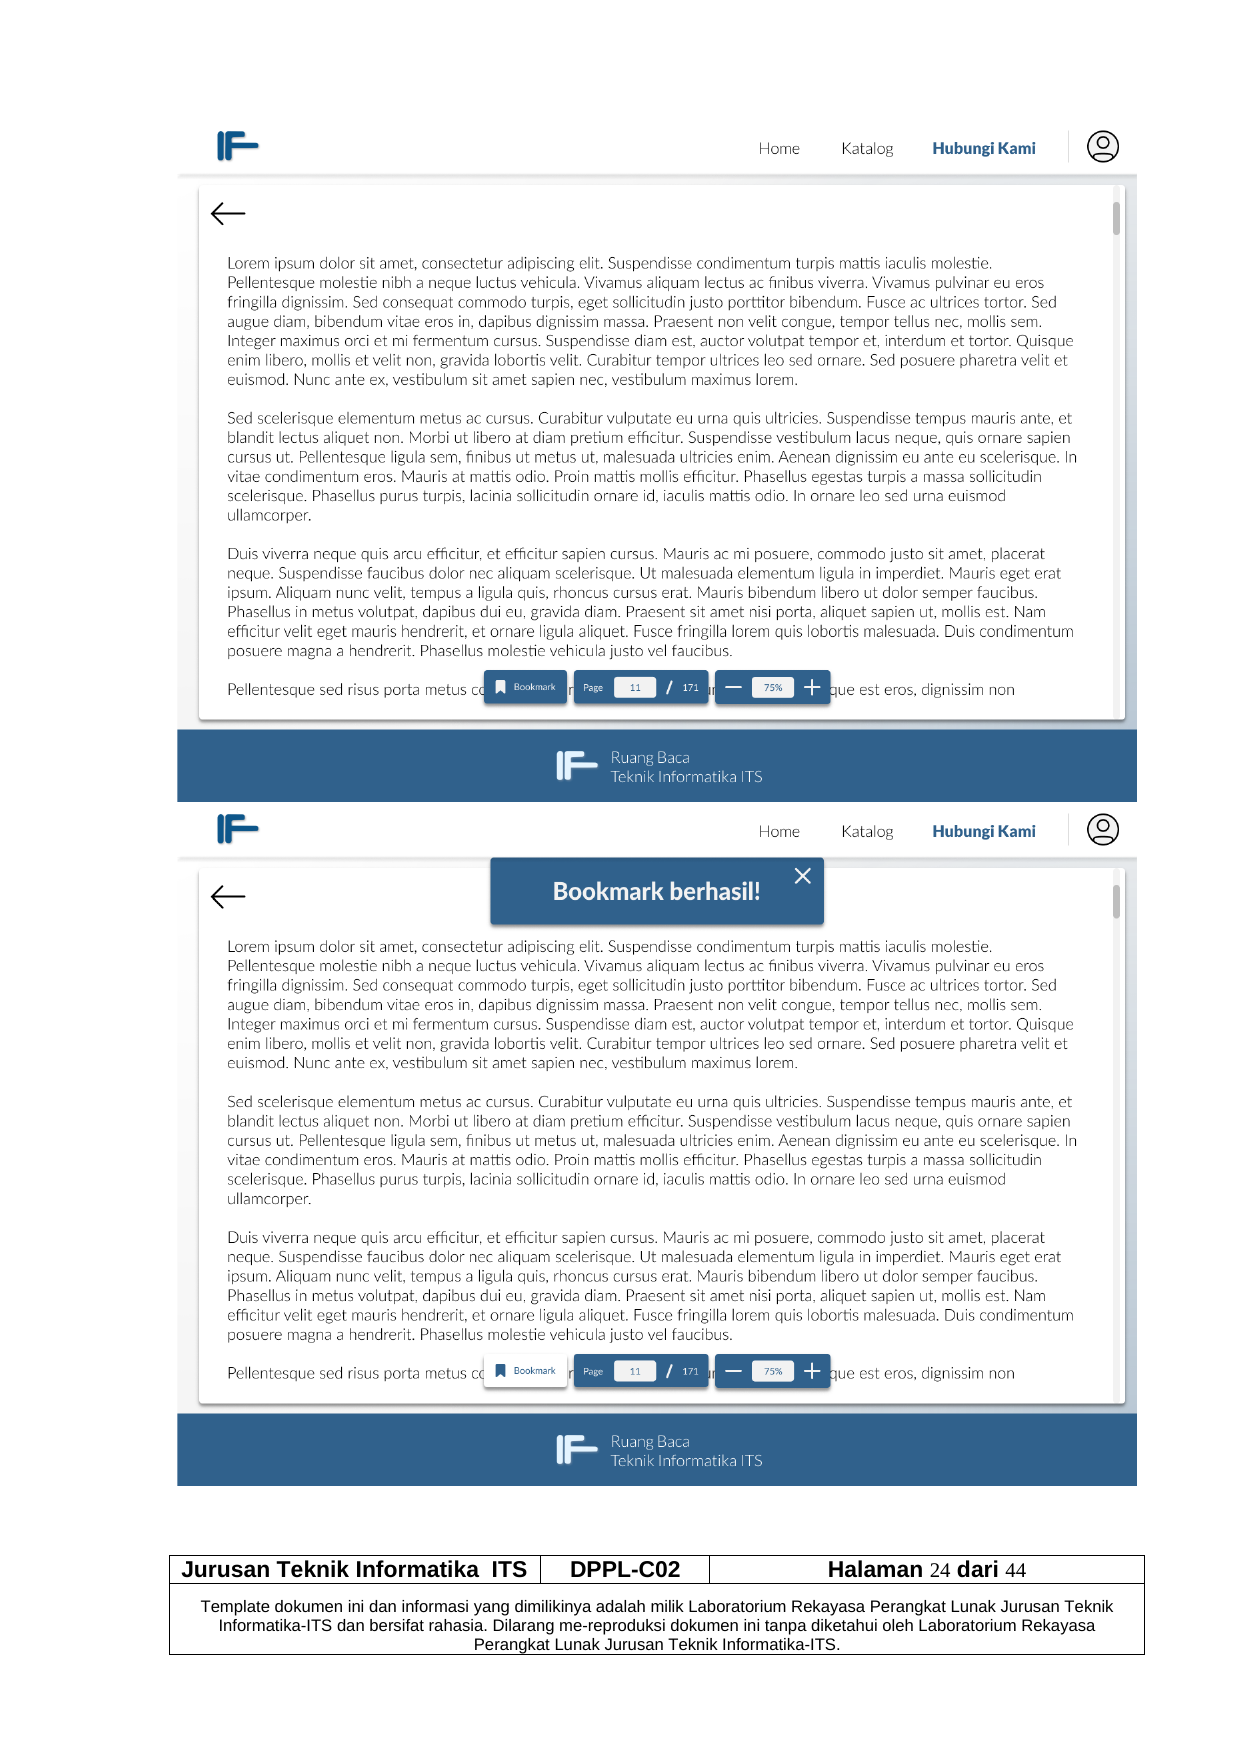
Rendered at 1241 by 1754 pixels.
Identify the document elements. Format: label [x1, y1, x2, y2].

picture [177, 118, 1137, 1486]
